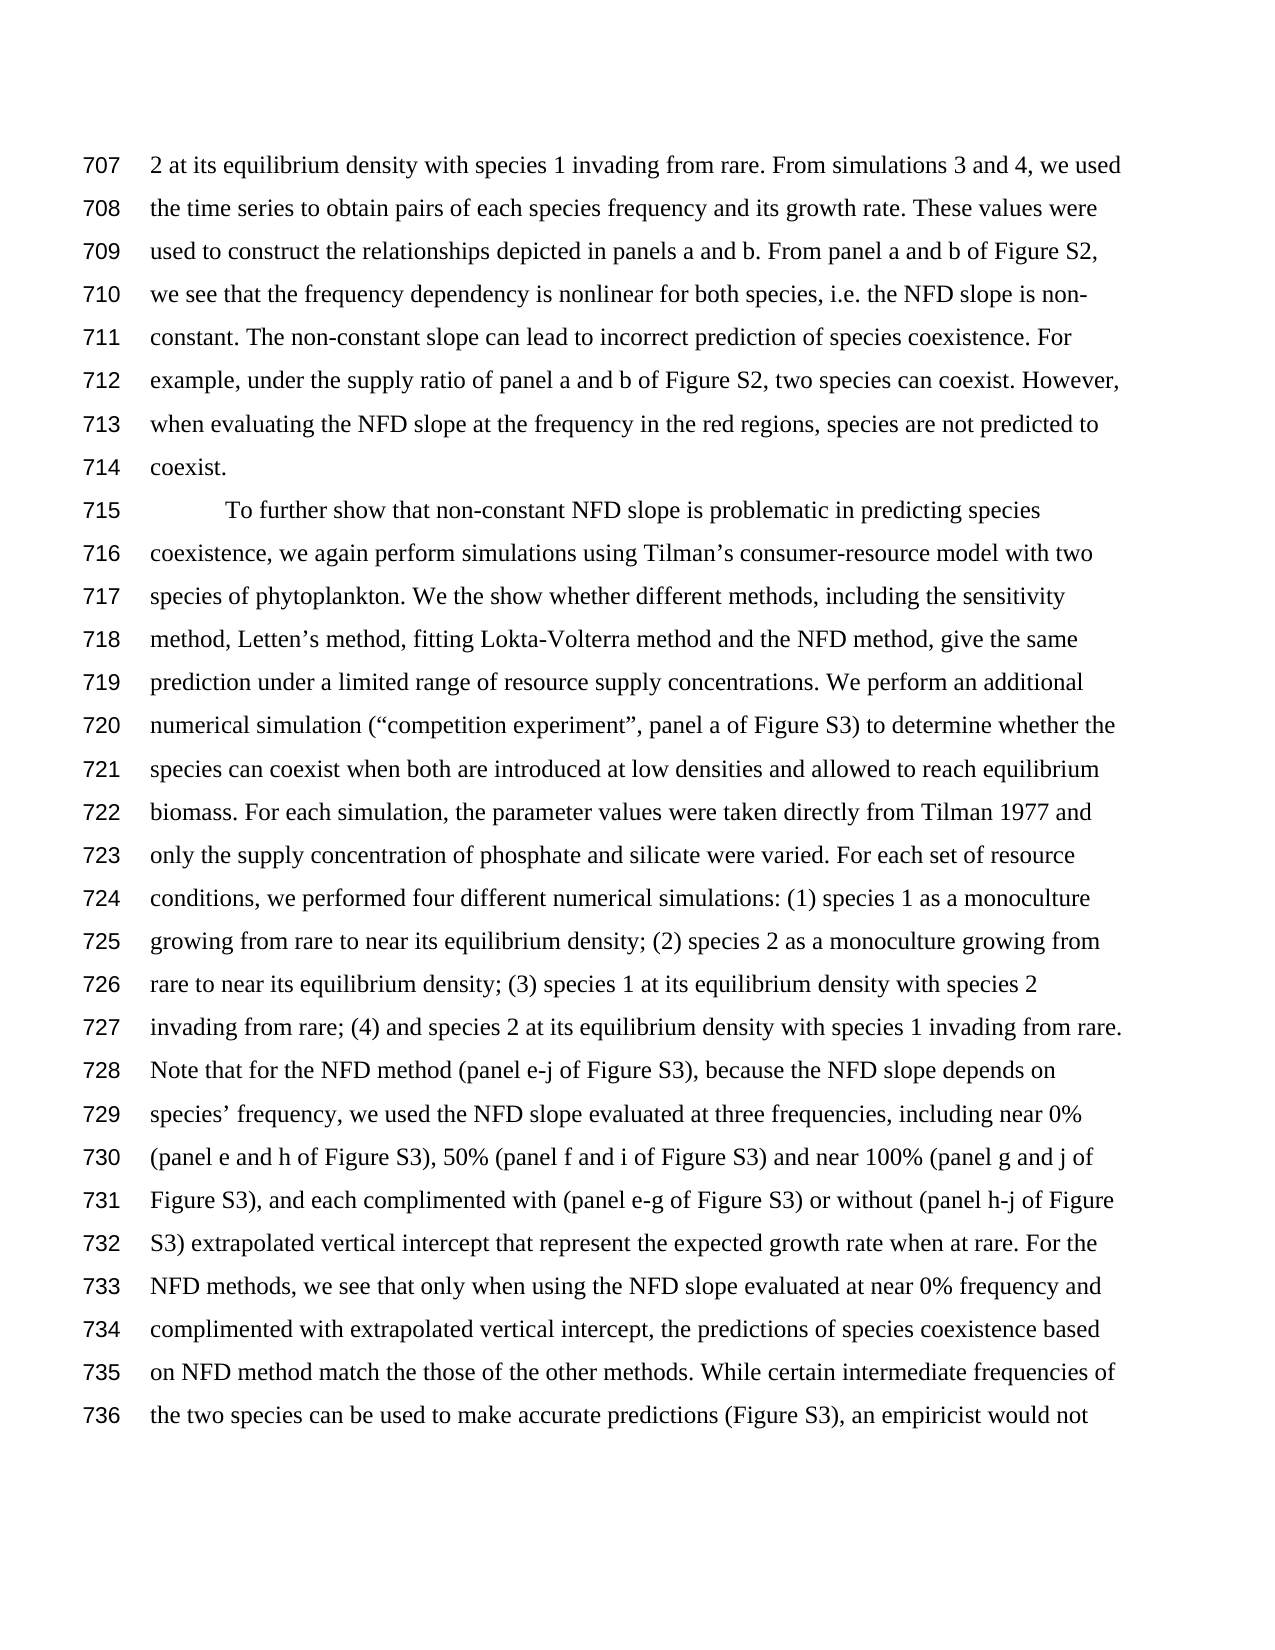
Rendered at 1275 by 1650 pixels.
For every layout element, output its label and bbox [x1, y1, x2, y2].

text [150, 150, 1125, 481]
text [150, 495, 1125, 1429]
